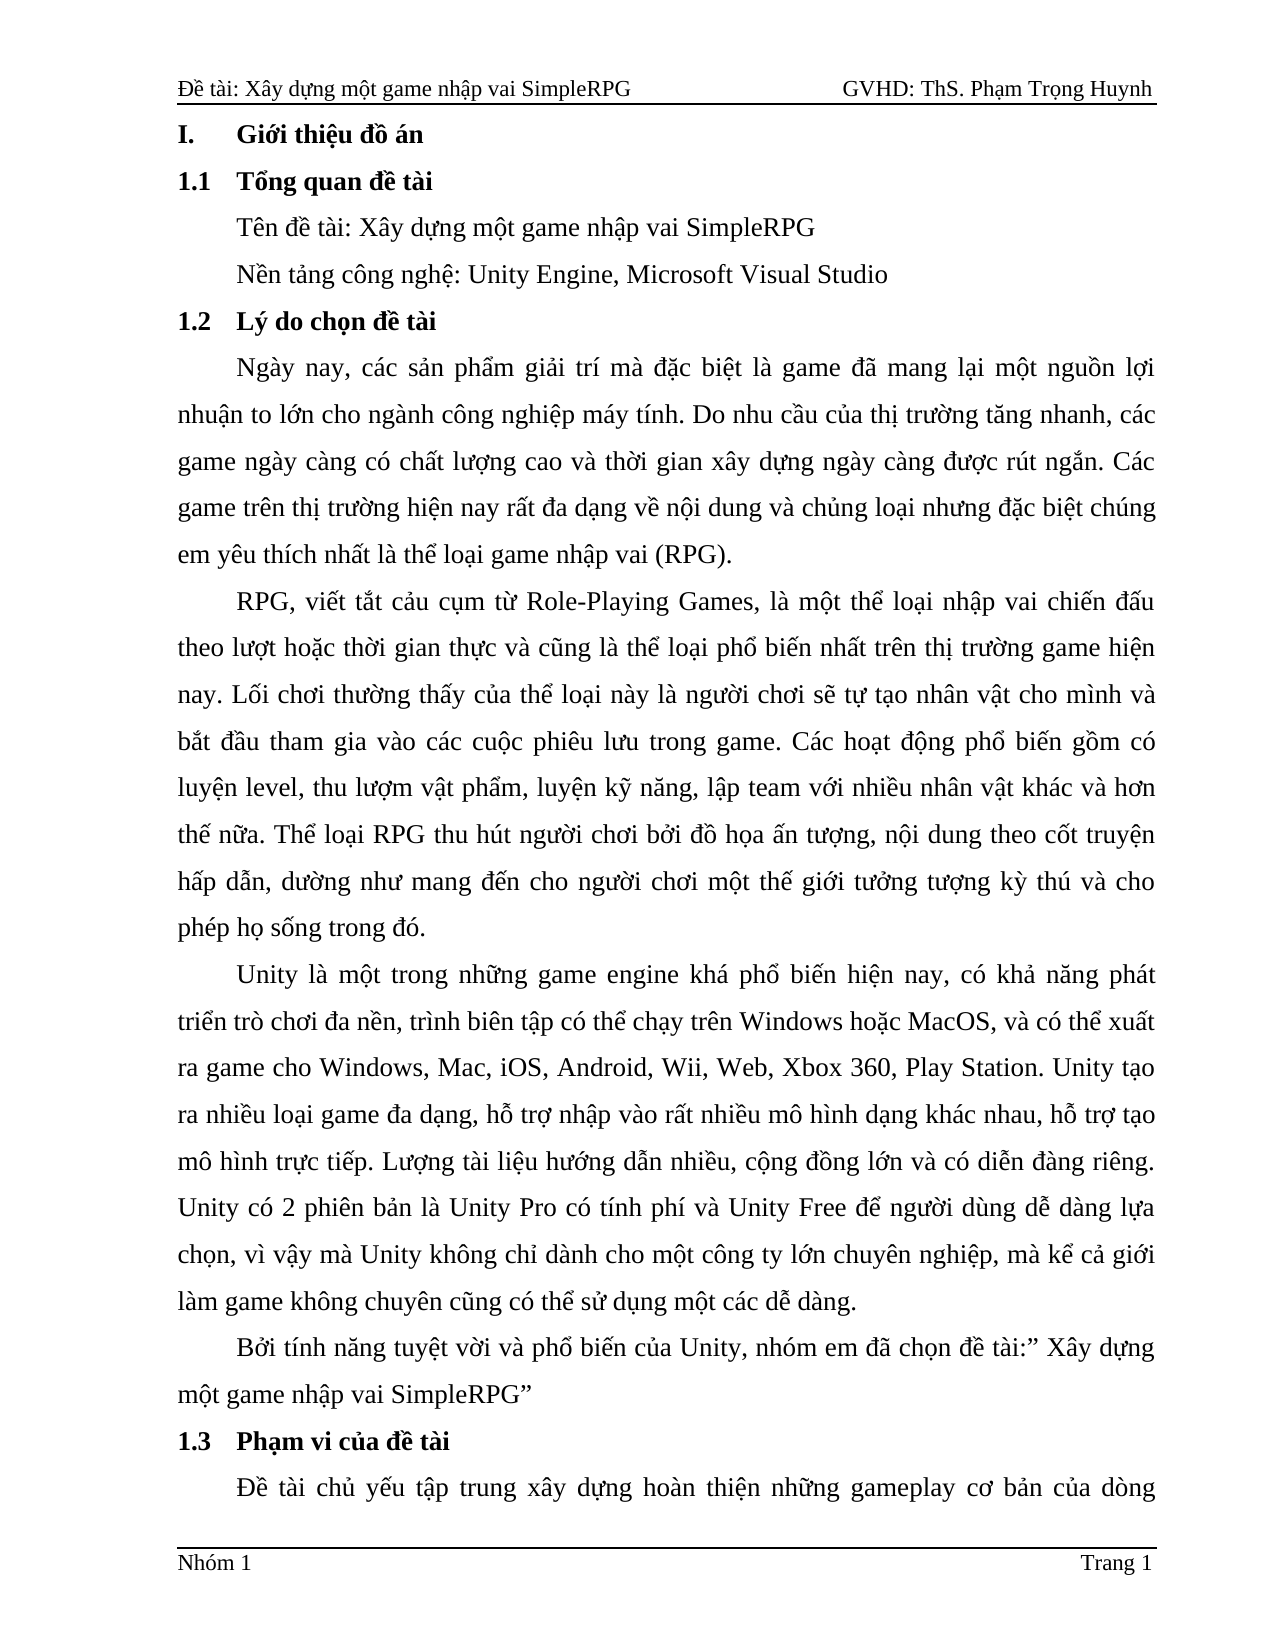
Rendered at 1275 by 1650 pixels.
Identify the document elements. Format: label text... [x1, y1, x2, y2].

list Phạm vi của đề tài [177, 1425, 1157, 1456]
text Tên đề tài: Xây dựng một game nhập vai SimpleRPG [236, 211, 1157, 243]
text Ngày nay, các sản phẩm giải trí mà đặc biệt là game đã mang lại một nguồn lợi nhuận to lớn cho ngành công nghiệp máy tính. Do nhu cầu của thị trường tăng nhanh, các game ngày càng có chất lượng cao và thời gian xây dựng ngày càng được rút ngắn. Các game trên thị trường hiện nay rất đa dạng về nội dung và chủng loại nhưng đặc biệt chúng em yêu thích nhất là thể loại game nhập vai (RPG). [177, 351, 1157, 569]
list Tổng quan đề tài [177, 165, 1157, 196]
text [236, 1471, 1157, 1503]
text Bởi tính năng tuyệt vời và phổ biến của Unity, nhóm em đã chọn đề tài:” Xây dựng một game nhập vai SimpleRPG” [177, 1331, 1157, 1409]
list Lý do chọn đề tài [177, 305, 1157, 336]
text RPG, viết tắt cảu cụm từ Role-Playing Games, là một thể loại nhập vai chiến đấu theo lượt hoặc thời gian thực và cũng là thể loại phổ biến nhất trên thị trường game hiện nay. Lối chơi thường thấy của thể loại này là người chơi sẽ tự tạo nhân vật cho mình và bắt đầu tham gia vào các cuộc phiêu lưu trong game. Các hoạt động phổ biến gồm có luyện level, thu lượm vật phẩm, luyện kỹ năng, lập team với nhiều nhân vật khác và hơn thế nữa. Thể loại RPG thu hút người chơi bởi đồ họa ấn tượng, nội dung theo cốt truyện hấp dẫn, dường như mang đến cho người chơi một thế giới tưởng tượng kỳ thú và cho phép họ sống trong đó. [177, 585, 1157, 943]
text Nền tảng công nghệ: Unity Engine, Microsoft Visual Studio [236, 258, 1157, 289]
text Unity là một trong những game engine khá phổ biến hiện nay, có khả năng phát triển trò chơi đa nền, trình biên tập có thể chạy trên Windows hoặc MacOS, và có thể xuất ra game cho Windows, Mac, iOS, Android, Wii, Web, Xbox 360, Play Station. Unity tạo ra nhiều loại game đa dạng, hỗ trợ nhập vào rất nhiều mô hình dạng khác nhau, hỗ trợ tạo mô hình trực tiếp. Lượng tài liệu hướng dẫn nhiều, cộng đồng lớn và có diễn đàng riêng. Unity có 2 phiên bản là Unity Pro có tính phí và Unity Free để người dùng dễ dàng lựa chọn, vì vậy mà Unity không chỉ dành cho một công ty lớn chuyên nghiệp, mà kể cả giới làm game không chuyên cũng có thể sử dụng một các dễ dàng. [177, 958, 1157, 1316]
list Giới thiệu đồ án [177, 118, 1157, 149]
